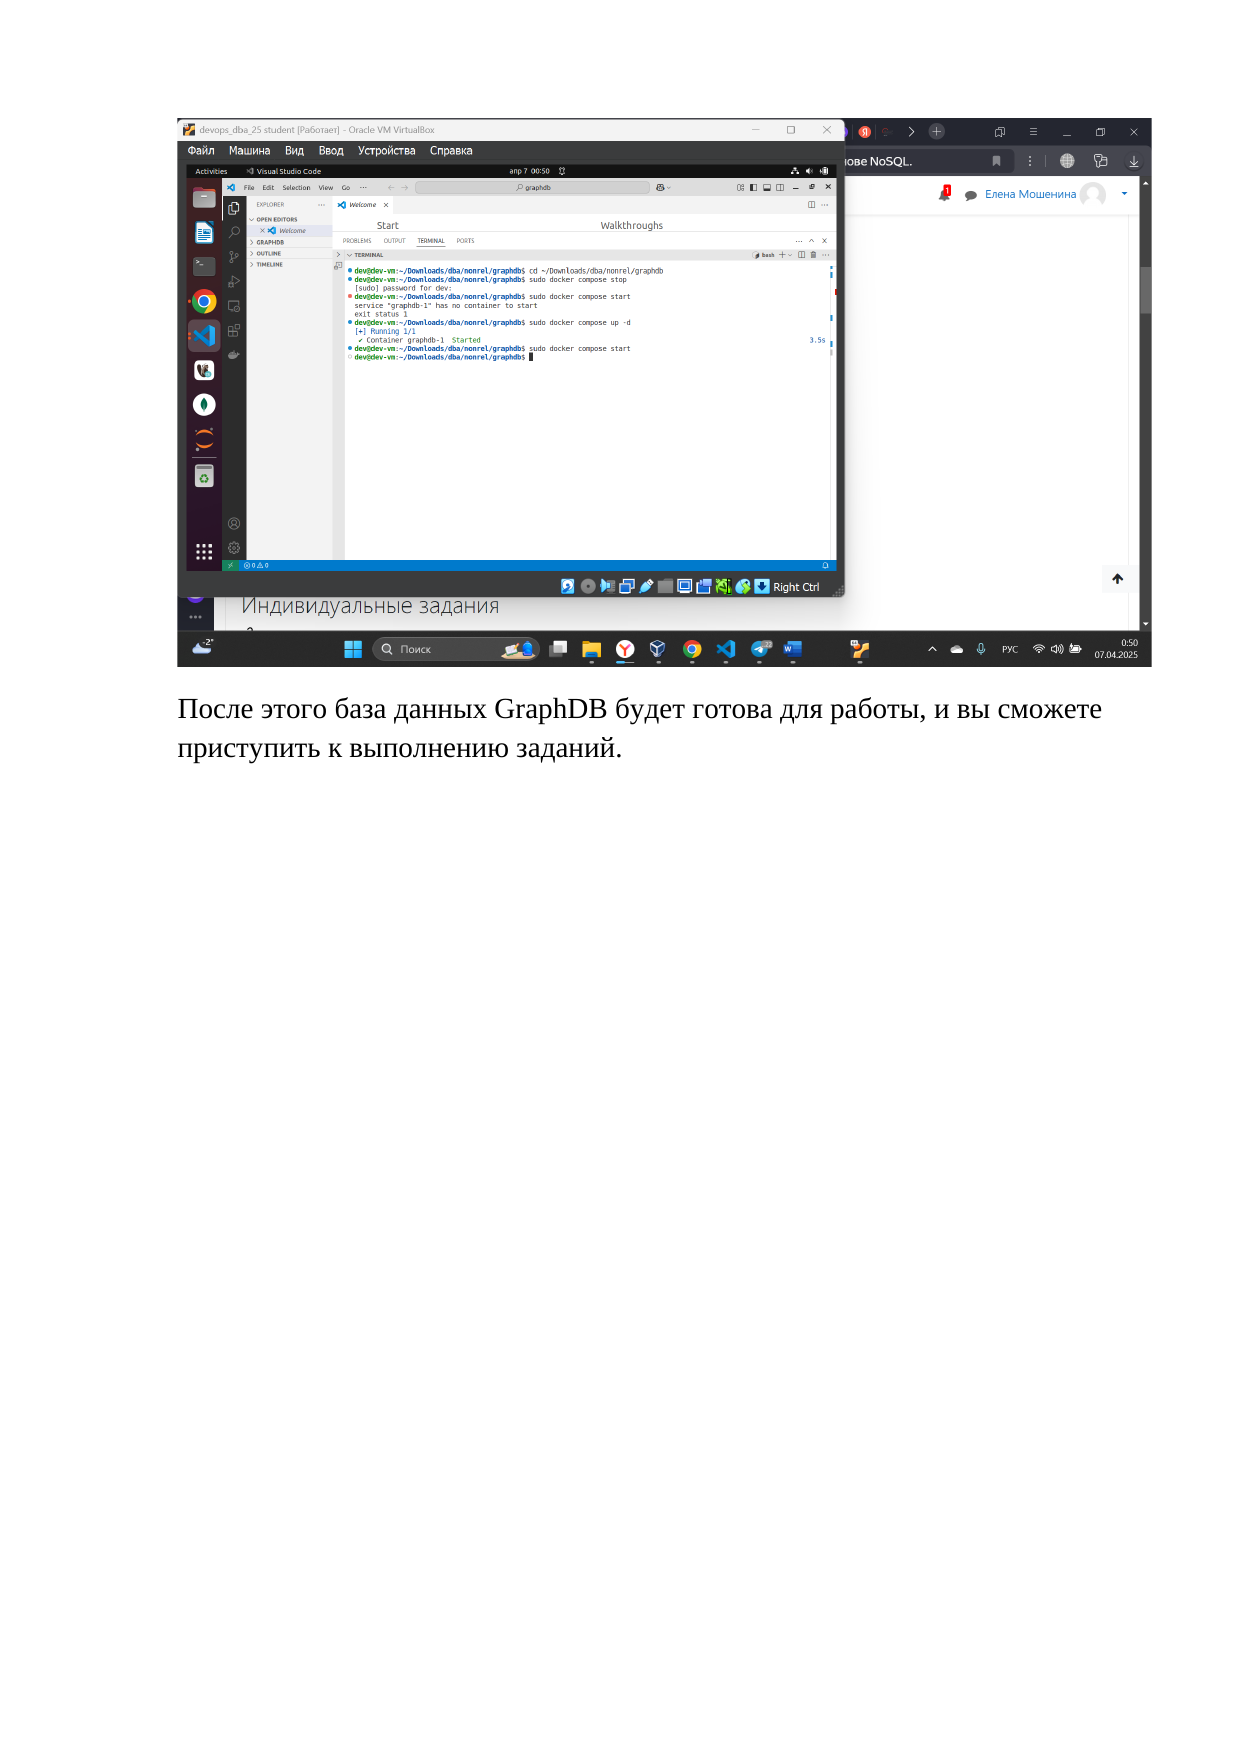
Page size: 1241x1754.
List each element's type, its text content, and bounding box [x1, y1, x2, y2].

picture [177, 118, 1152, 667]
text После этого база данных GraphDB будет готова для работы, и вы сможете приступить к выполнению заданий. [177, 691, 1152, 763]
